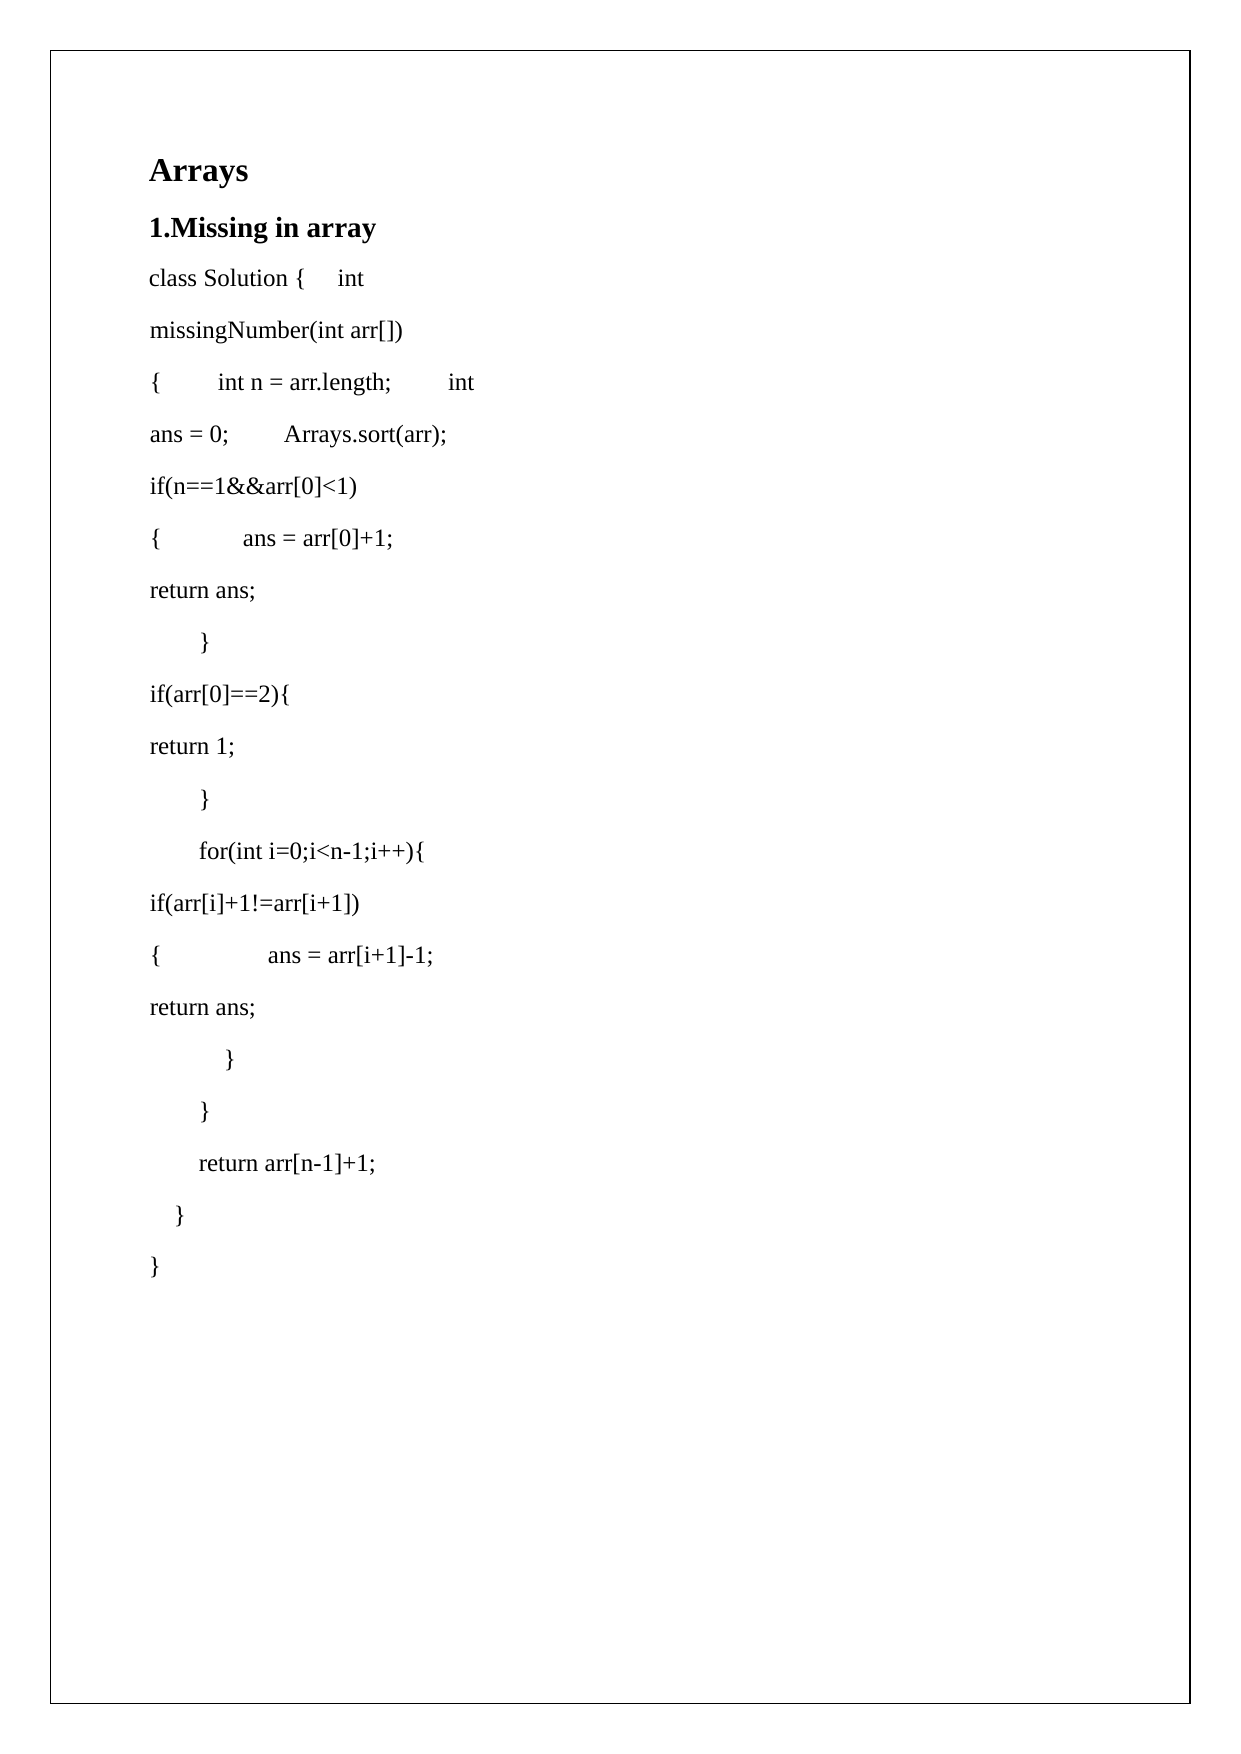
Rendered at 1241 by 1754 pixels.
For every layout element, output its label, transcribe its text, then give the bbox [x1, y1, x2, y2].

text } if(arr[0]==2){ return 1; [148, 627, 359, 760]
text } [148, 1044, 617, 1073]
text class Solution { int missingNumber(int arr[]) { int n = arr.length; int ans = 0; Arrays.sort(arr); if(n==1&&arr[0]<1){ ans = arr[0]+1; return ans; [148, 263, 479, 604]
subtitle Arrays [148, 151, 383, 189]
subtitle 1.Missing in array [148, 211, 383, 244]
text } [148, 1096, 617, 1125]
text } [148, 1200, 617, 1229]
text for(int i=0;i<n-1;i++){ if(arr[i]+1!=arr[i+1]){ ans = arr[i+1]-1; return ans; [148, 836, 482, 1021]
text } [148, 1251, 617, 1279]
text } [148, 784, 617, 812]
text return arr[n-1]+1; [148, 1148, 617, 1177]
